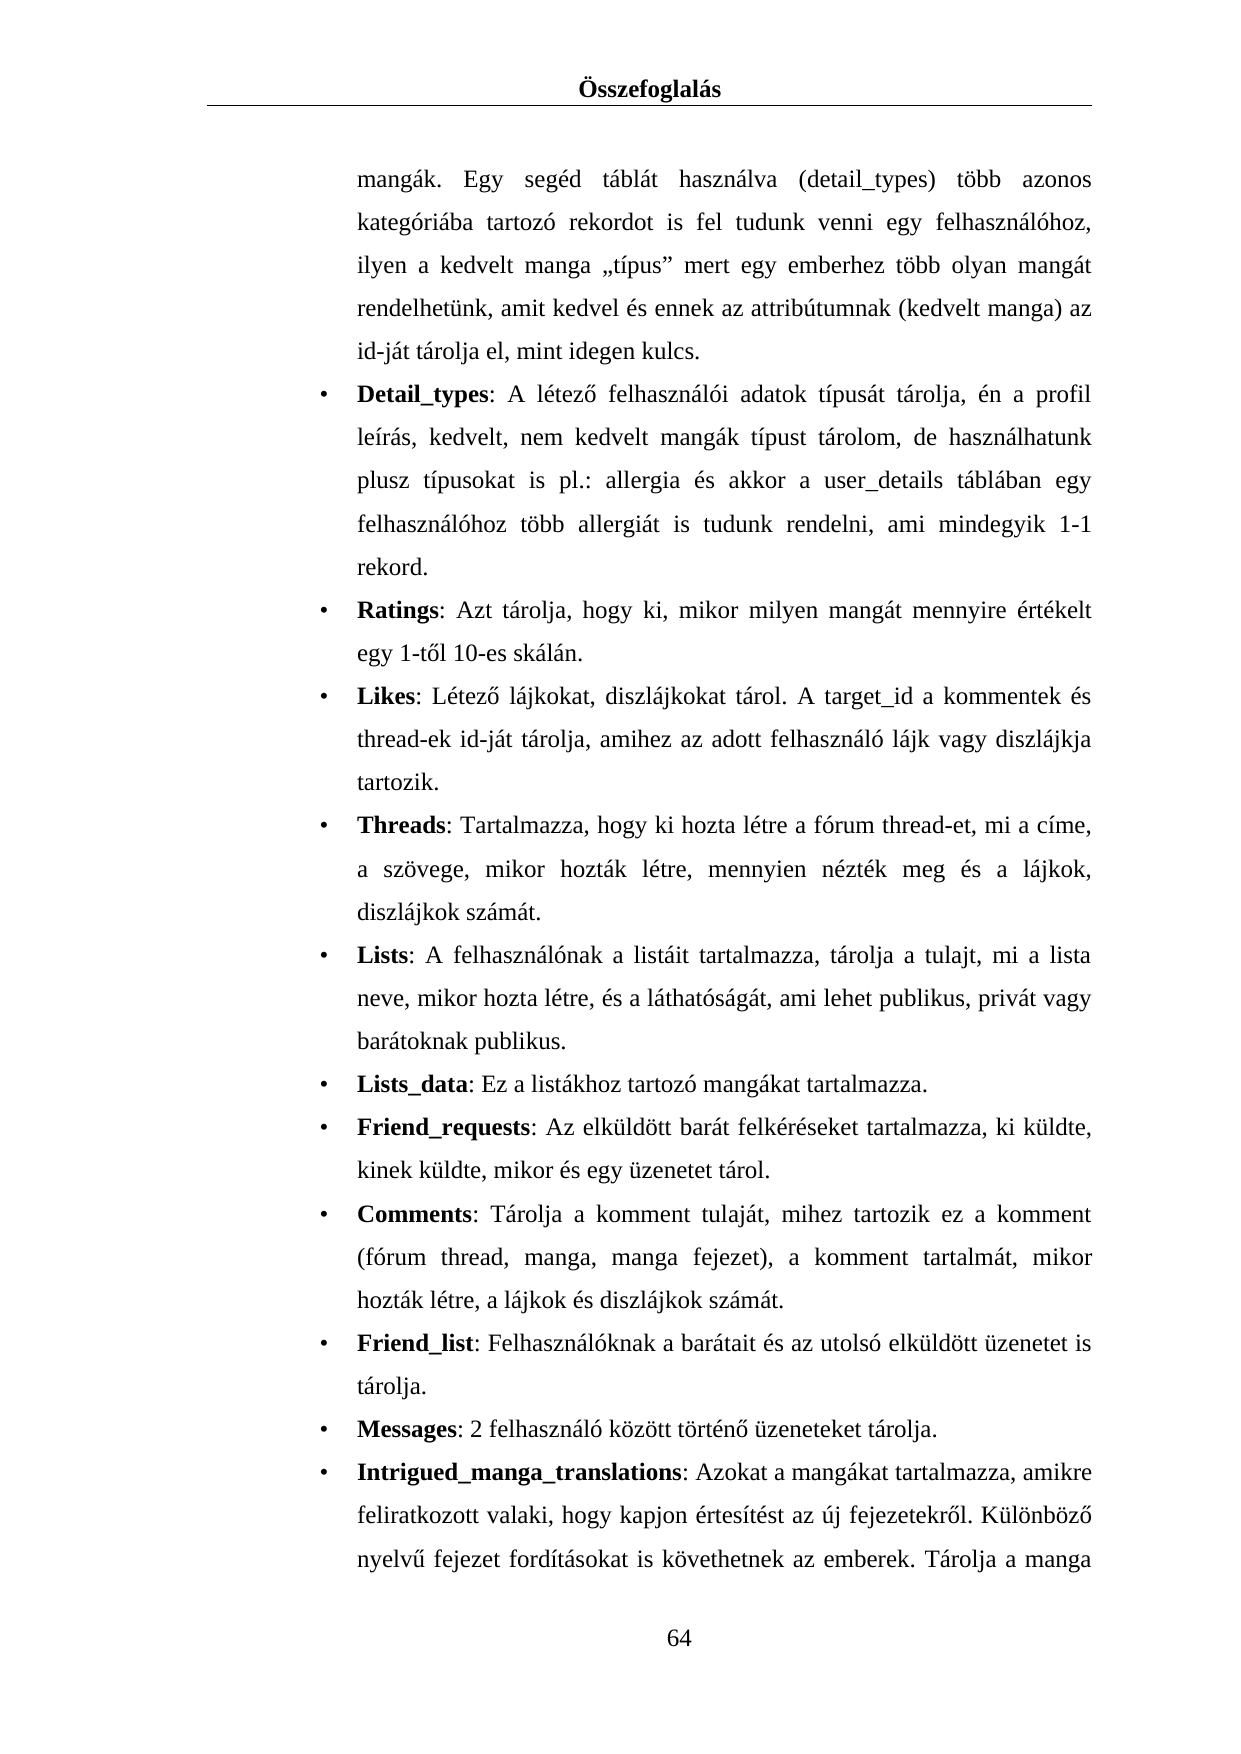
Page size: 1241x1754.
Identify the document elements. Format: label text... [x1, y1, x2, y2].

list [319, 164, 1092, 365]
list Detail_types: A létező felhasználói adatok típusát tárolja, én a profil leírás, kedvelt, nem kedvelt mangák típust tárolom, de használhatunk plusz típusokat is pl.: allergia és akkor a user_details táblában egy felhasználóhoz több allergiát is tudunk rendelni, ami mindegyik 1-1 rekord. [319, 379, 1092, 581]
list Lists_data: Ez a listákhoz tartozó mangákat tartalmazza. [319, 1069, 1092, 1098]
list Likes: Létező lájkokat, diszlájkokat tárol. A target_id a kommentek és thread-ek id-ját tárolja, amihez az adott felhasználó lájk vagy diszlájkja tartozik. [319, 681, 1092, 796]
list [319, 1457, 1092, 1572]
list Friend_requests: Az elküldött barát felkéréseket tartalmazza, ki küldte, kinek küldte, mikor és egy üzenetet tárol. [319, 1112, 1092, 1184]
list Comments: Tárolja a komment tulaját, mihez tartozik ez a komment (fórum thread, manga, manga fejezet), a komment tartalmát, mikor hozták létre, a lájkok és diszlájkok számát. [319, 1199, 1092, 1314]
list Messages: 2 felhasználó között történő üzeneteket tárolja. [319, 1414, 1092, 1443]
list Friend_list: Felhasználóknak a barátait és az utolsó elküldött üzenetet is tárolja. [319, 1328, 1092, 1400]
list Threads: Tartalmazza, hogy ki hozta létre a fórum thread-et, mi a címe, a szövege, mikor hozták létre, mennyien nézték meg és a lájkok, diszlájkok számát. [319, 811, 1092, 926]
list Lists: A felhasználónak a listáit tartalmazza, tárolja a tulajt, mi a lista neve, mikor hozta létre, és a láthatóságát, ami lehet publikus, privát vagy barátoknak publikus. [319, 940, 1092, 1055]
list Ratings: Azt tárolja, hogy ki, mikor milyen mangát mennyire értékelt egy 1-től 10-es skálán. [319, 595, 1092, 667]
